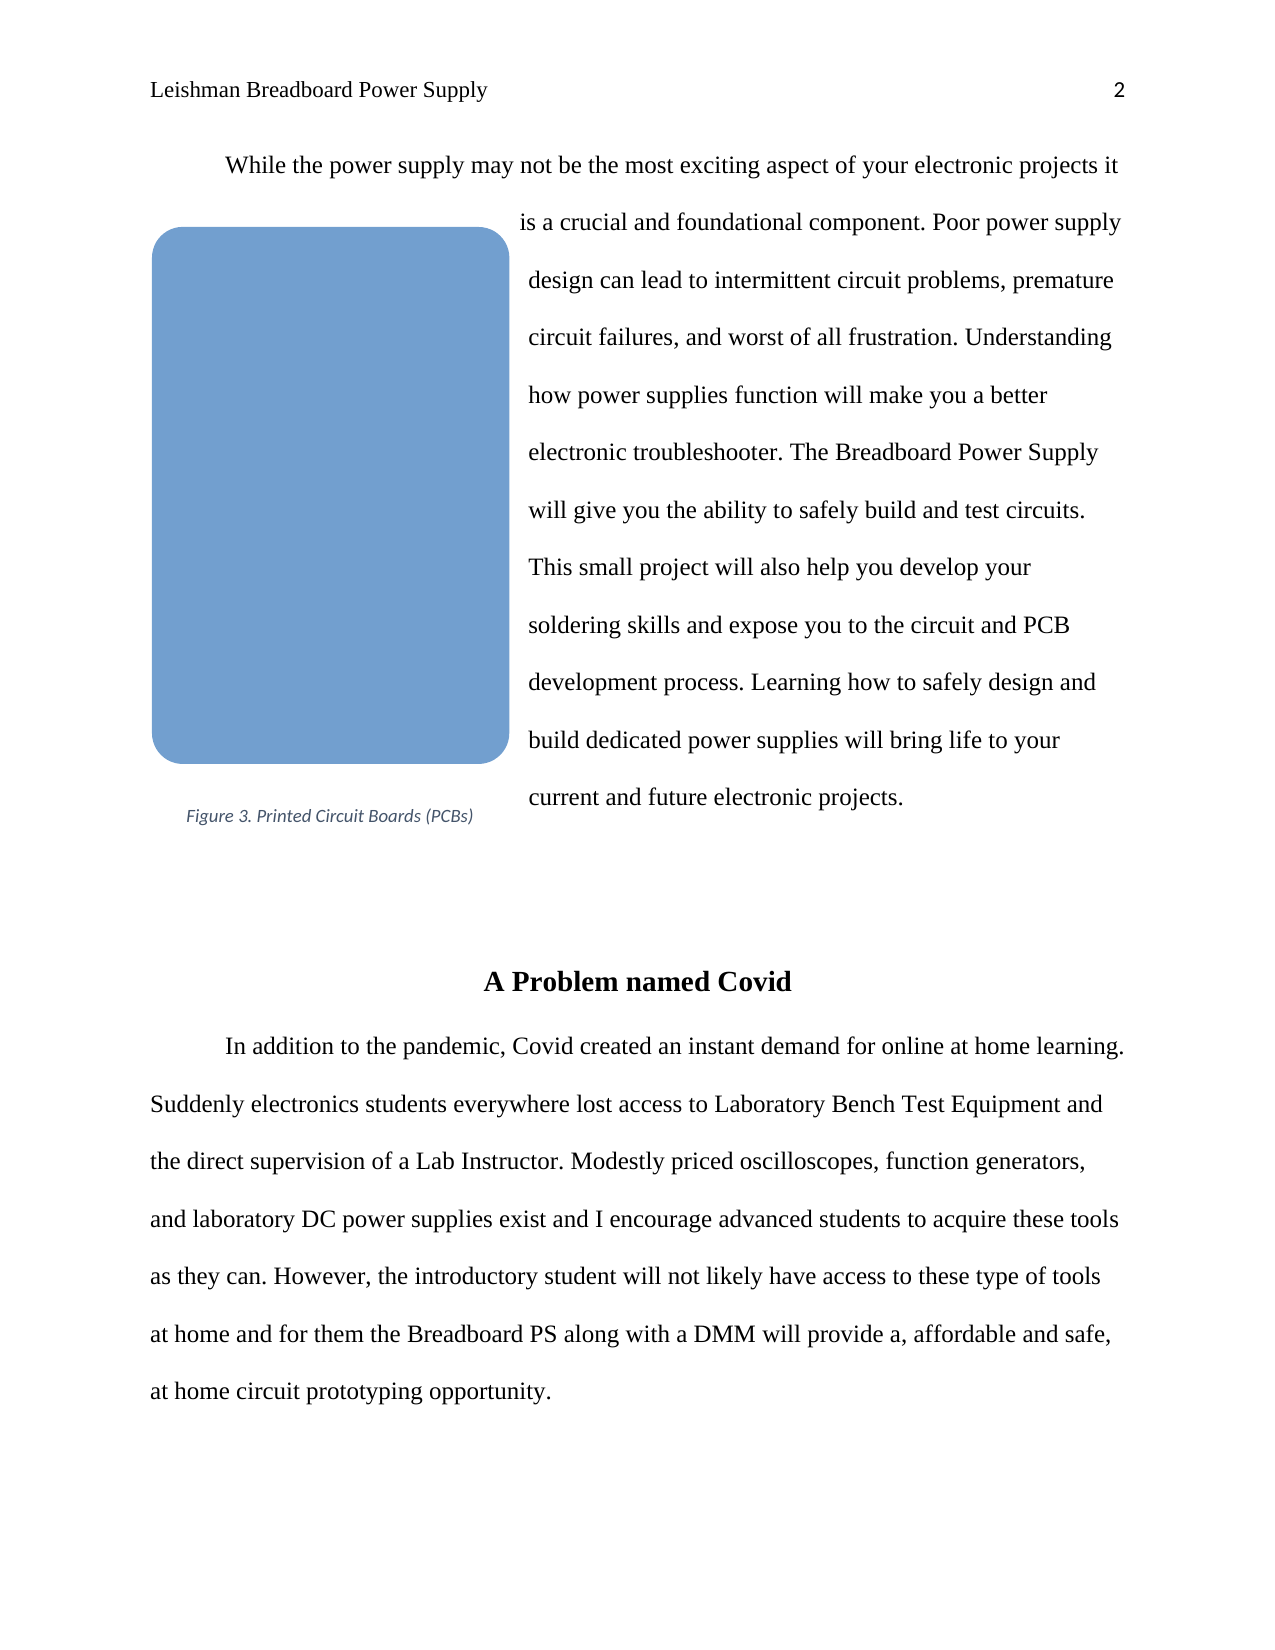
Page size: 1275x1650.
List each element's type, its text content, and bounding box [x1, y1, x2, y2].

text A Problem named Covid [150, 964, 1125, 998]
text While the power supply may not be the most exciting aspect of your electronic projects it is a crucial and foundational component. Poor power supply design can lead to intermittent circuit problems, premature circuit failures, and worst of all frustration. Understanding how power supplies function will make you a better electronic troubleshooter. The Breadboard Power Supply will give you the ability to safely build and test circuits. This small project will also help you develop your soldering skills and expose you to the circuit and PCB development process. Learning how to safely design and build dedicated power supplies will bring life to your current and future electronic projects. [150, 150, 1125, 811]
text In addition to the pandemic, Covid created an instant demand for online at home learning. Suddenly electronics students everywhere lost access to Laboratory Bench Test Equipment and the direct supervision of a Lab Instructor. Modestly priced oscilloscopes, function generators, and laboratory DC power supplies exist and I encourage advanced students to acquire these tools as they can. However, the introductory student will not likely have access to these type of tools at home and for them the Breadboard PS along with a DMM will provide a, affordable and safe, at home circuit prototyping opportunity. [150, 1031, 1125, 1405]
